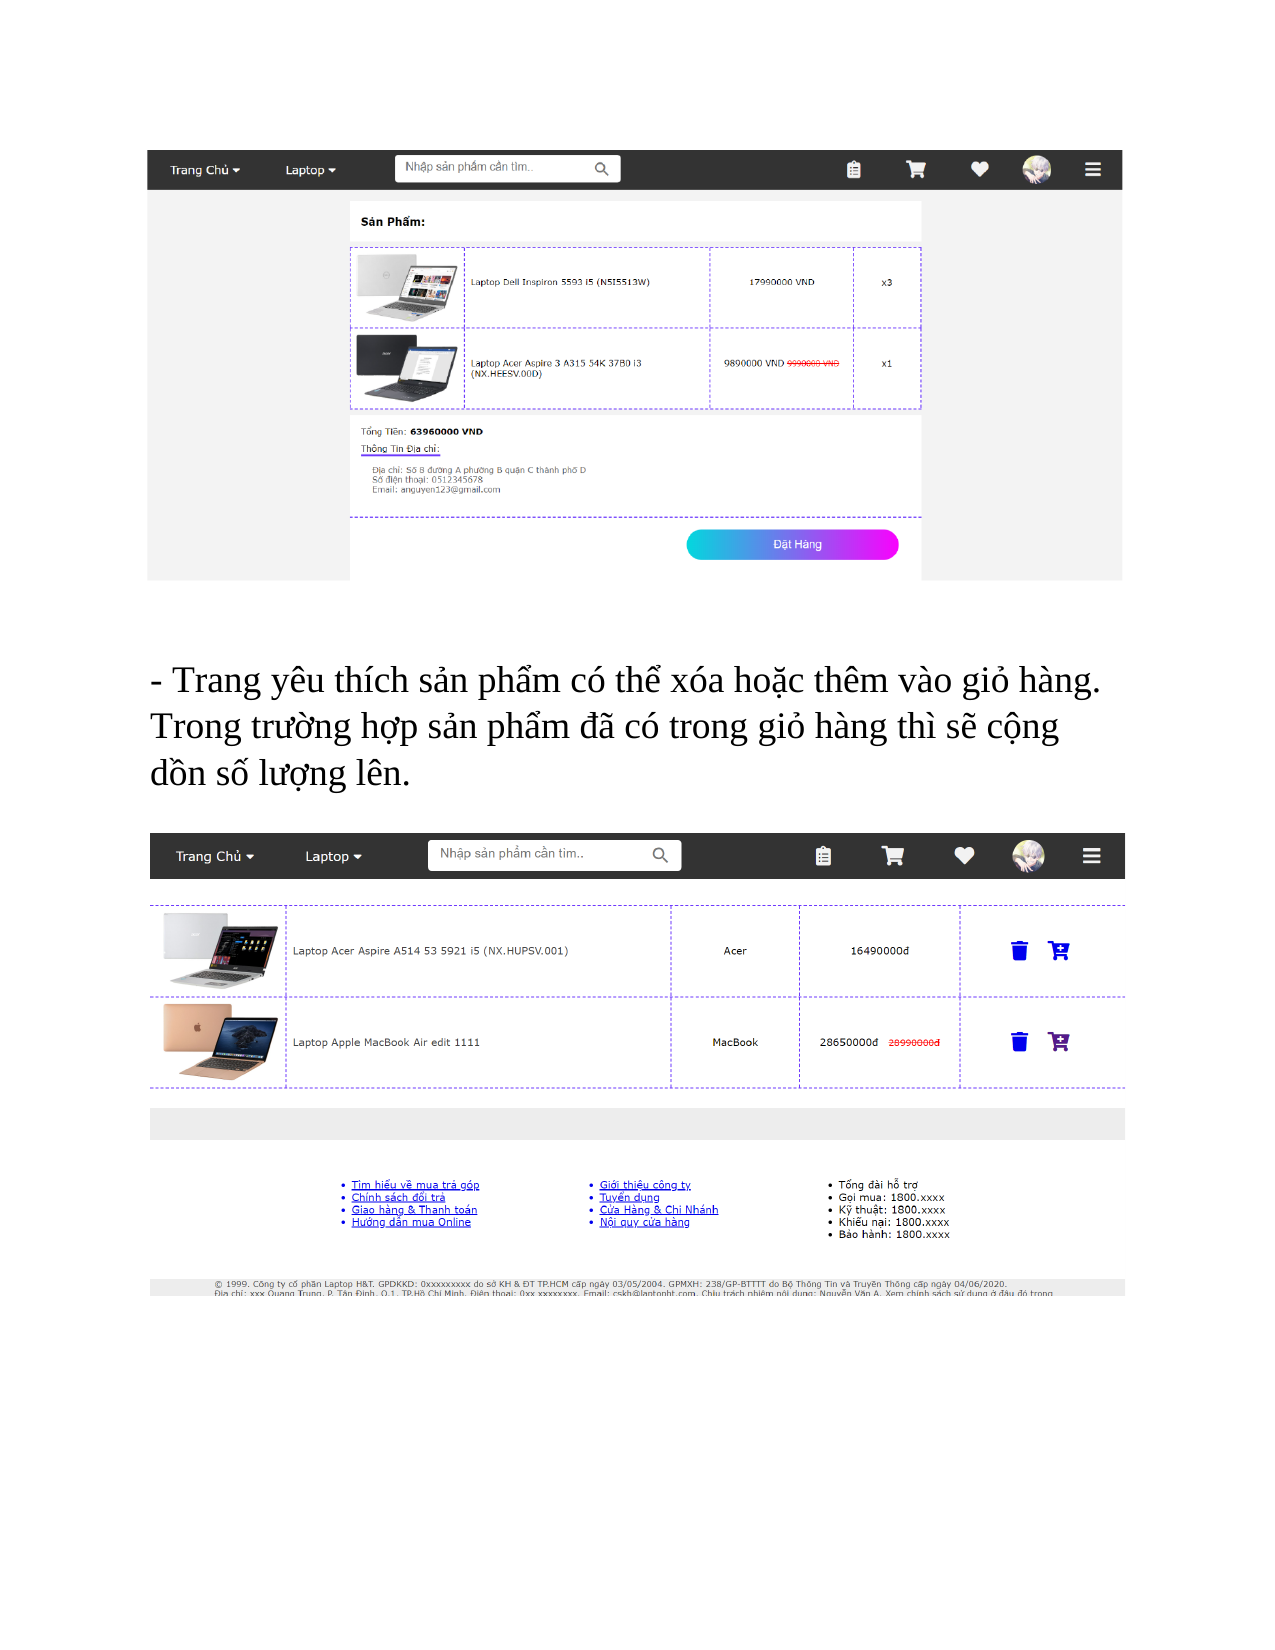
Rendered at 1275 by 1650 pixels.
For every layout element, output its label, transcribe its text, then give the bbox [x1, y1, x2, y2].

picture [150, 833, 1125, 1296]
picture [147, 150, 1123, 607]
text - Trang yêu thích sản phẩm có thể xóa hoặc thêm vào giỏ hàng. Trong trường hợp sản phẩm đã có trong giỏ hàng thì sẽ cộng dồn số lượng lên. [150, 657, 1125, 793]
